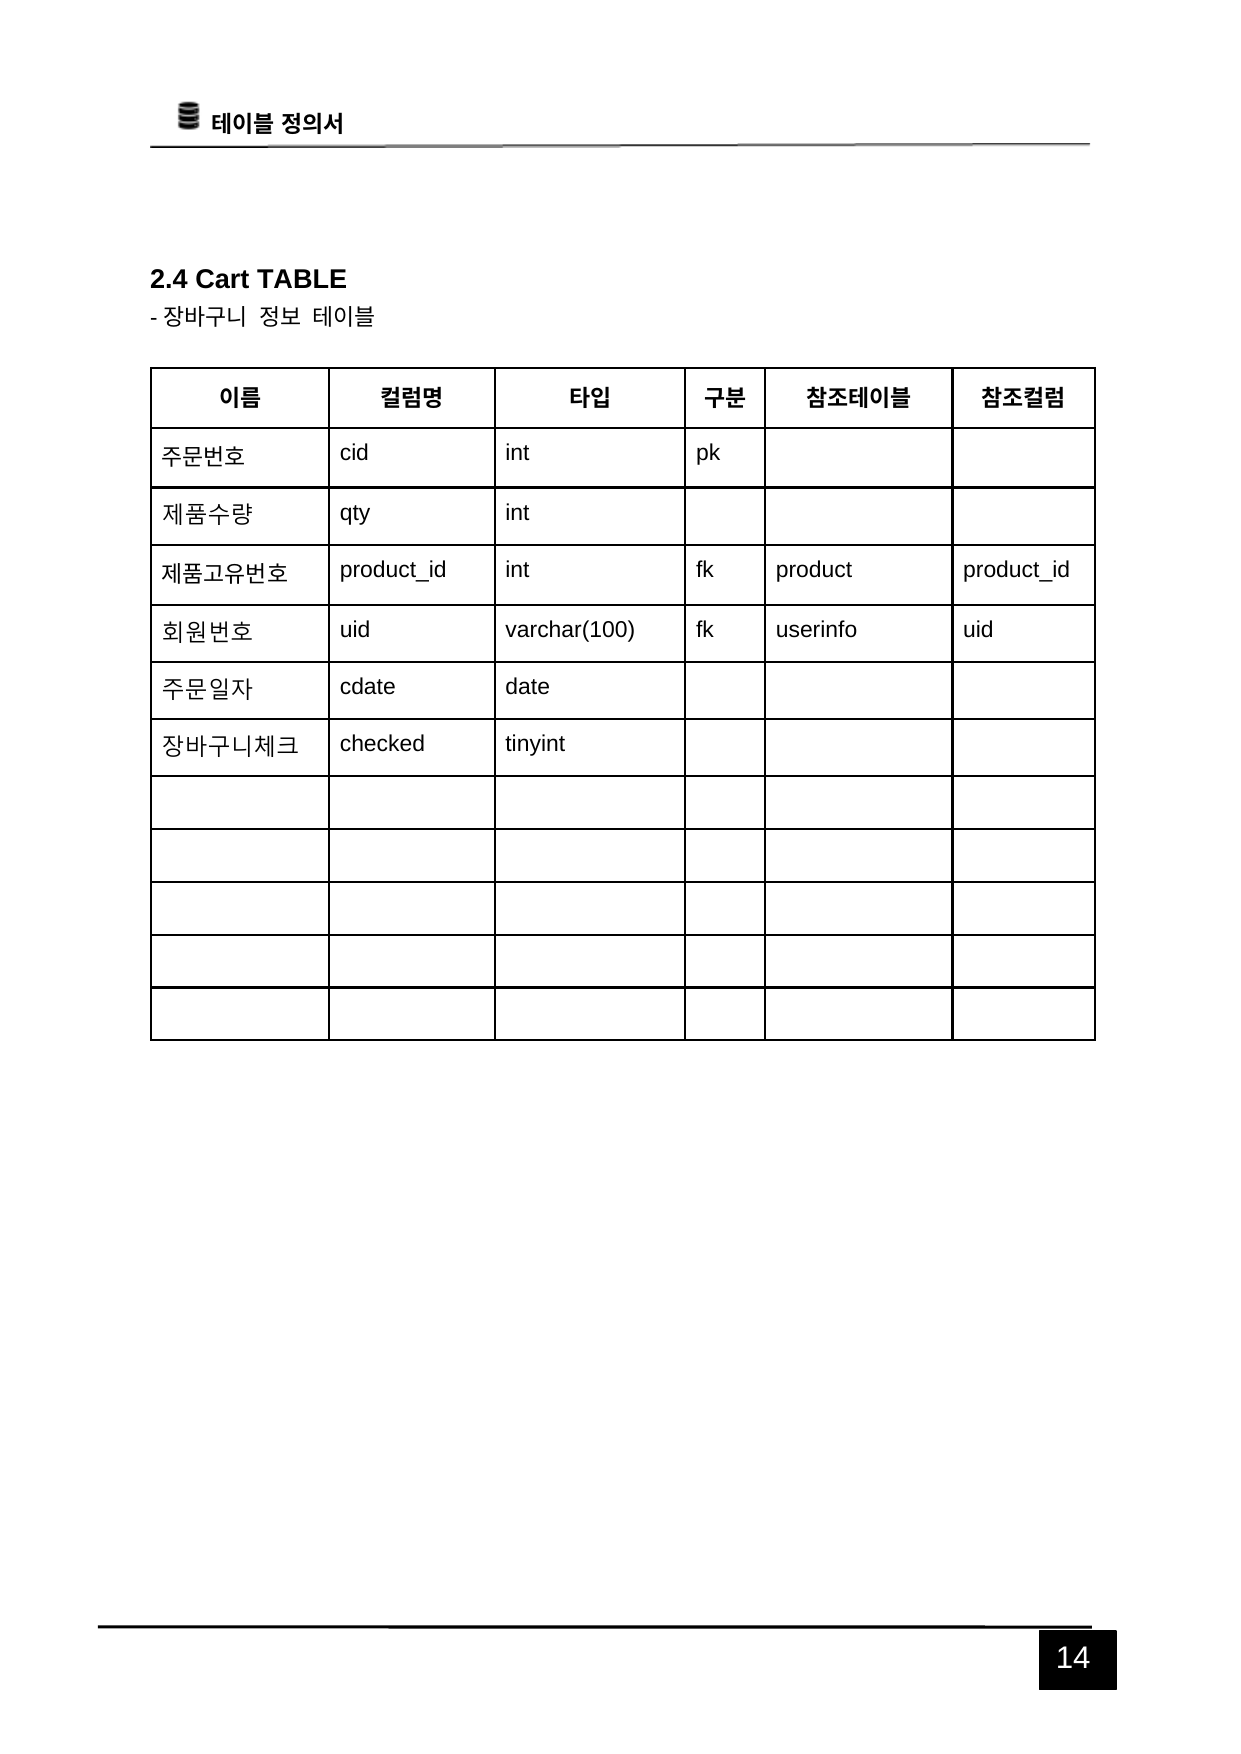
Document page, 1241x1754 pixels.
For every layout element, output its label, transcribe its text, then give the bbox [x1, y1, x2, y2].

table_cell cdate [330, 663, 494, 718]
table_cell 제품수량 [152, 489, 328, 543]
table_cell [330, 883, 494, 933]
table_cell 주문번호 [152, 429, 328, 486]
table_cell [954, 883, 1094, 933]
table_cell [766, 720, 951, 775]
table_cell [152, 830, 328, 881]
table_cell product_id [954, 546, 1094, 603]
picture [172, 100, 206, 133]
table_cell [766, 989, 951, 1039]
table_cell product_id [330, 546, 494, 603]
table_cell [766, 883, 951, 933]
table_header 참조컬럼 [954, 369, 1094, 427]
table_cell checked [330, 720, 494, 775]
table_cell [152, 989, 328, 1039]
table_cell fk [686, 606, 764, 661]
table_cell [496, 883, 684, 933]
table_cell [766, 777, 951, 828]
table_header 구분 [686, 369, 764, 427]
table_cell 제품고유번호 [152, 546, 328, 603]
table_cell [954, 777, 1094, 828]
table_header 참조테이블 [766, 369, 951, 427]
table_cell date [496, 663, 684, 718]
table_cell [954, 936, 1094, 986]
table_cell 주문일자 [152, 663, 328, 718]
table_cell int [496, 489, 684, 543]
table_cell int [496, 546, 684, 603]
table_cell [686, 777, 764, 828]
table_header 이름 [152, 369, 328, 427]
table_cell [954, 429, 1094, 486]
table_cell [496, 830, 684, 881]
table_cell int [496, 429, 684, 486]
text 2.4 Cart TABLE [150, 263, 1090, 294]
table_cell qty [330, 489, 494, 543]
picture [150, 143, 1091, 148]
table_cell [954, 663, 1094, 718]
table_cell [766, 663, 951, 718]
table_cell [954, 720, 1094, 775]
text - 장바구니 정보 테이블 [150, 298, 1090, 332]
table_cell [954, 830, 1094, 881]
table_cell 회원번호 [152, 606, 328, 661]
table_cell varchar(100) [496, 606, 684, 661]
table_cell [766, 489, 951, 543]
table_cell [686, 720, 764, 775]
table_cell [330, 989, 494, 1039]
table_cell uid [954, 606, 1094, 661]
table_cell fk [686, 546, 764, 603]
table_cell [766, 830, 951, 881]
table_cell [496, 936, 684, 986]
table_cell [766, 936, 951, 986]
table_cell product [766, 546, 951, 603]
table_cell [152, 936, 328, 986]
table_cell [686, 830, 764, 881]
table_cell [686, 989, 764, 1039]
table_cell [954, 489, 1094, 543]
table_cell [152, 883, 328, 933]
table_cell 장바구니체크 [152, 720, 328, 775]
table_cell [330, 936, 494, 986]
table_cell [954, 989, 1094, 1039]
table_cell [496, 989, 684, 1039]
table_cell cid [330, 429, 494, 486]
table_cell [152, 777, 328, 828]
table_header 타입 [496, 369, 684, 427]
table_cell [496, 777, 684, 828]
table_cell [330, 777, 494, 828]
table_header 컬럼명 [330, 369, 494, 427]
table_cell userinfo [766, 606, 951, 661]
table_cell [686, 663, 764, 718]
table_cell pk [686, 429, 764, 486]
table_cell [686, 489, 764, 543]
table_cell uid [330, 606, 494, 661]
table_cell [686, 936, 764, 986]
table_cell tinyint [496, 720, 684, 775]
table_cell [686, 883, 764, 933]
table_cell [766, 429, 951, 486]
table_cell [330, 830, 494, 881]
